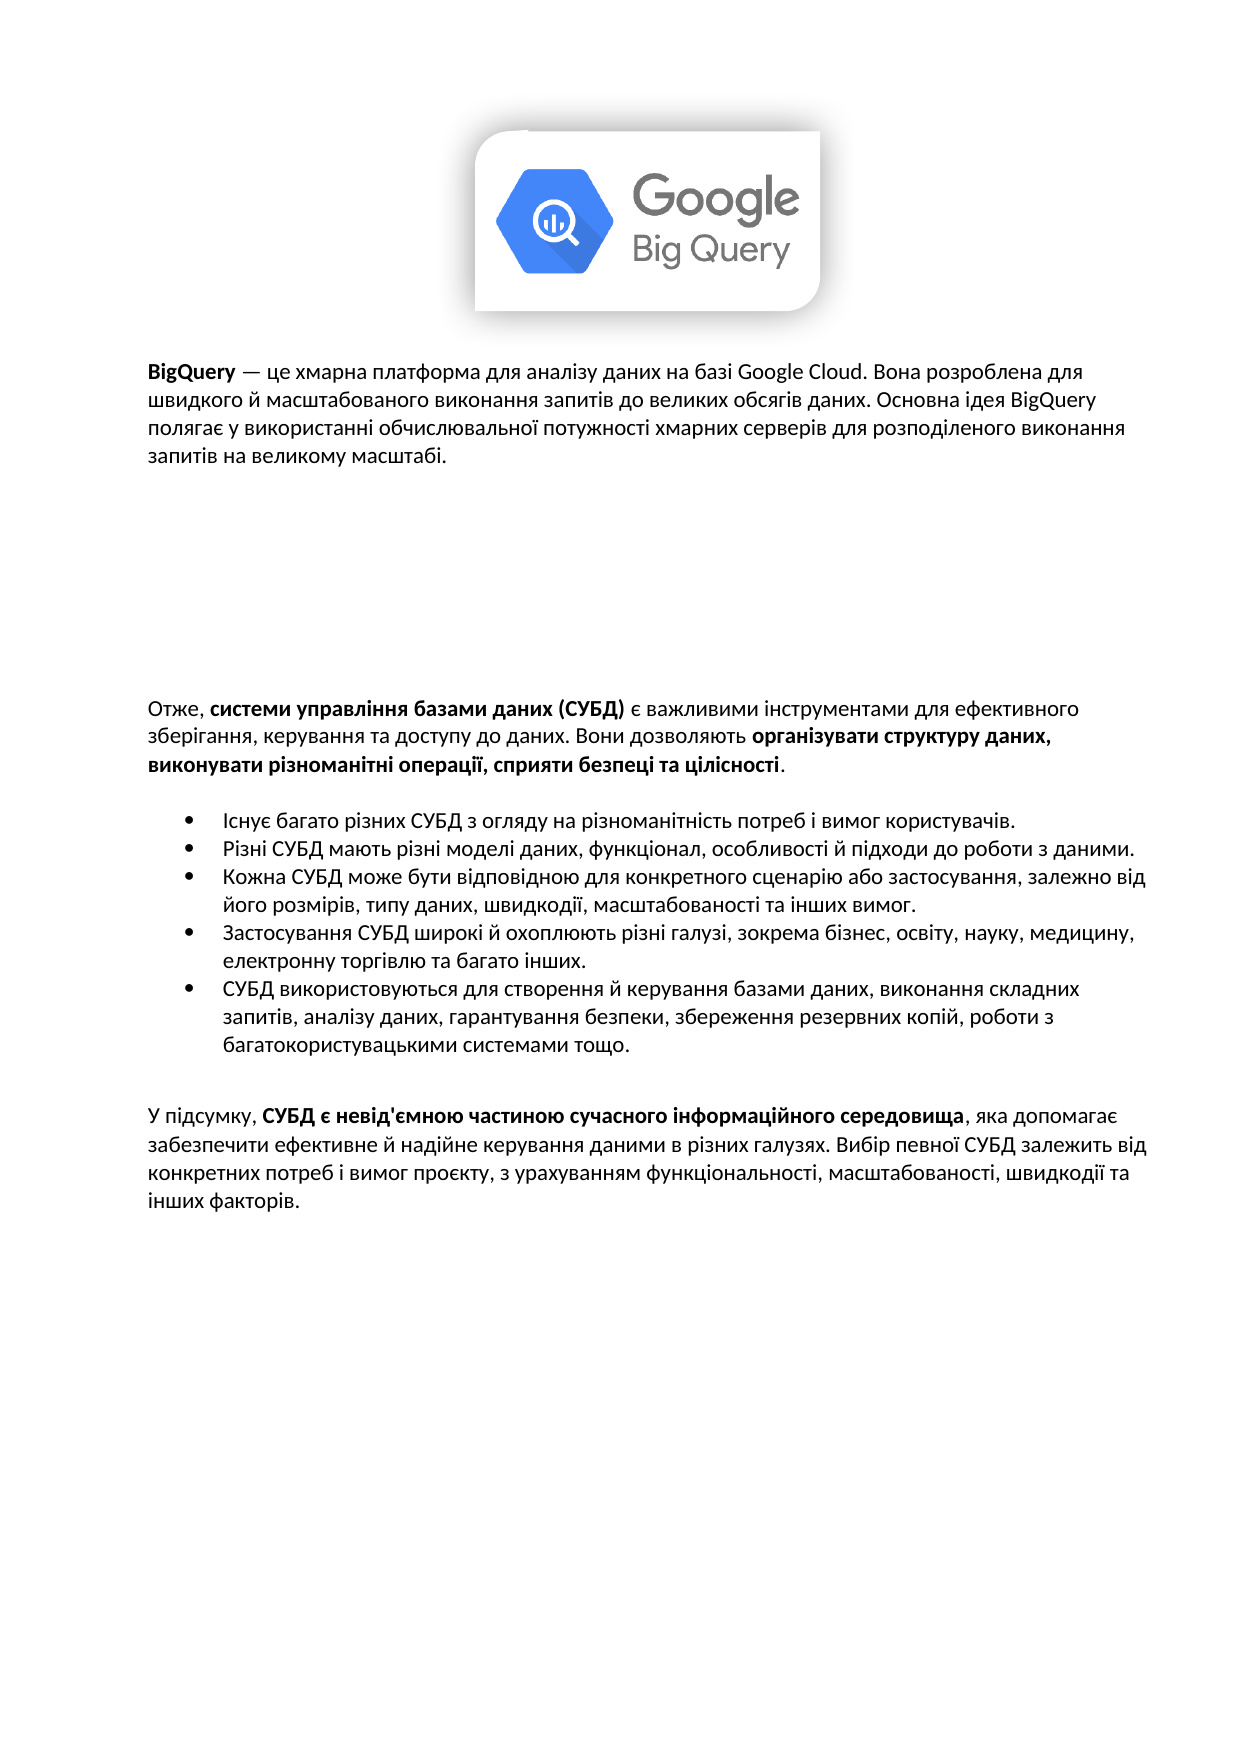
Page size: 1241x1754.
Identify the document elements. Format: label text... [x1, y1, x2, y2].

list Різні СУБД мають різні моделі даних, функціонал, особливості й підходи до роботи з даними. [185, 834, 1152, 862]
list Кожна СУБД може бути відповідною для конкретного сценарію або застосування, залежно від його розмірів, типу даних, швидкодії, масштабованості та інших вимог. [185, 862, 1152, 918]
picture [490, 146, 805, 296]
text BigQuery — це хмарна платформа для аналізу даних на базі Google Cloud. Вона розроблена для швидкого й масштабованого виконання запитів до великих обсягів даних. Основна ідея BigQuery полягає у використанні обчислювальної потужності хмарних серверів для розподіленого виконання запитів на великому масштабі. [148, 357, 1152, 469]
list Застосування СУБД широкі й охоплюють різні галузі, зокрема бізнес, освіту, науку, медицину, електронну торгівлю та багато інших. [185, 918, 1152, 974]
text Отже, системи управління базами даних (СУБД) є важливими інструментами для ефективного зберігання, керування та доступу до даних. Вони дозволяють організувати структуру даних, виконувати різноманітні операції, сприяти безпеці та цілісності. [148, 694, 1152, 778]
list СУБД використовуються для створення й керування базами даних, виконання складних запитів, аналізу даних, гарантування безпеки, збереження резервних копій, роботи з багатокористувацькими системами тощо. [185, 974, 1152, 1058]
text У підсумку, СУБД є невід'ємною частиною сучасного інформаційного середовища, яка допомагає забезпечити ефективне й надійне керування даними в різних галузях. Вибір певної СУБД залежить від конкретних потреб і вимог проєкту, з урахуванням функціональності, масштабованості, швидкодії та інших факторів. [148, 1102, 1152, 1214]
list Існує багато різних СУБД з огляду на різноманітність потреб і вимог користувачів. [185, 806, 1152, 834]
